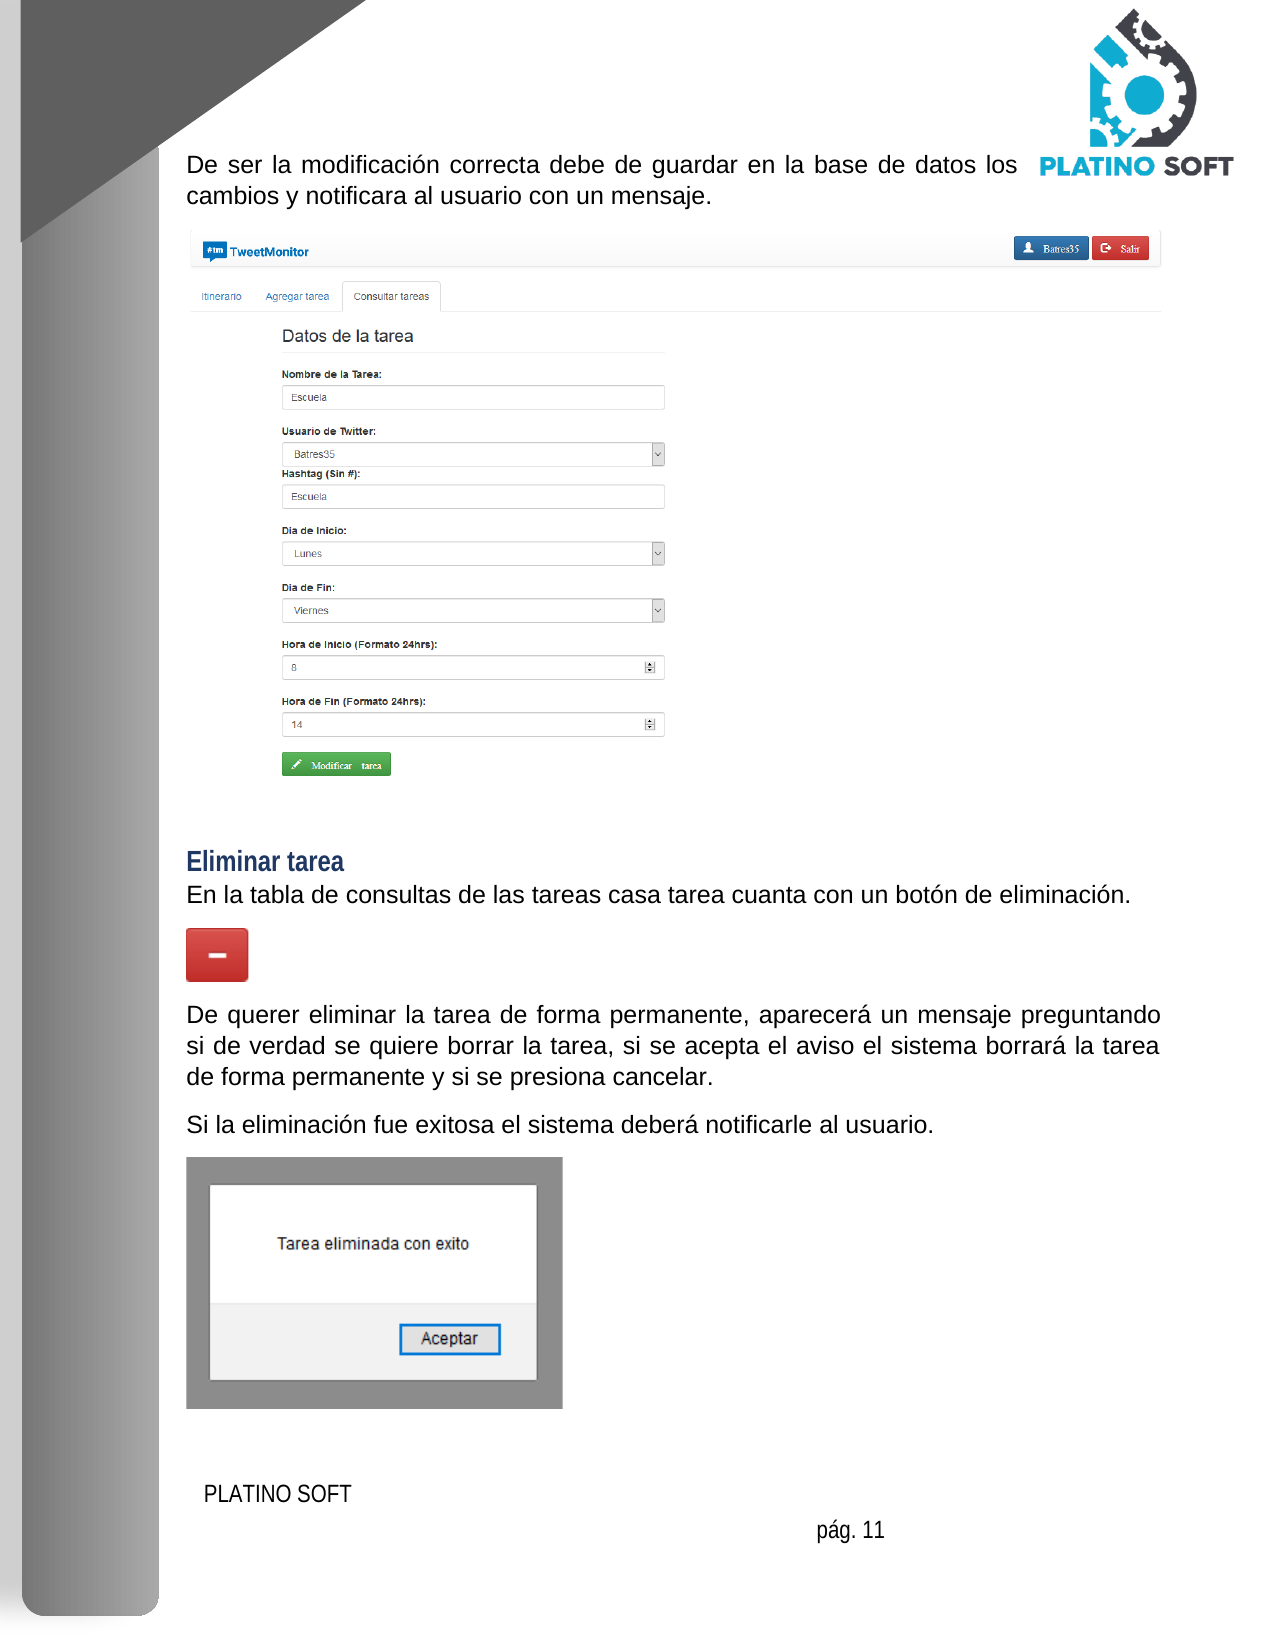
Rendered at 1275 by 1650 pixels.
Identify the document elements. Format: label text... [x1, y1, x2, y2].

text Si la eliminación fue exitosa el sistema deberá notificarle al usuario. [186, 1110, 1162, 1139]
picture [190, 230, 1163, 776]
subtitle Eliminar tarea [112, 844, 1162, 878]
text De ser la modificación correcta debe de guardar en la base de datos los cambios y notificara al usuario con un mensaje. [186, 150, 1162, 210]
text En la tabla de consultas de las tareas casa tarea cuanta con un botón de eliminación. [186, 880, 1162, 909]
picture [186, 1157, 563, 1409]
picture [1038, 7, 1237, 179]
text De querer eliminar la tarea de forma permanente, aparecerá un mensaje preguntando si de verdad se quiere borrar la tarea, si se acepta el aviso el sistema borrará la tarea de forma permanente y si se presiona cancelar. [186, 1000, 1162, 1091]
picture [186, 928, 249, 982]
